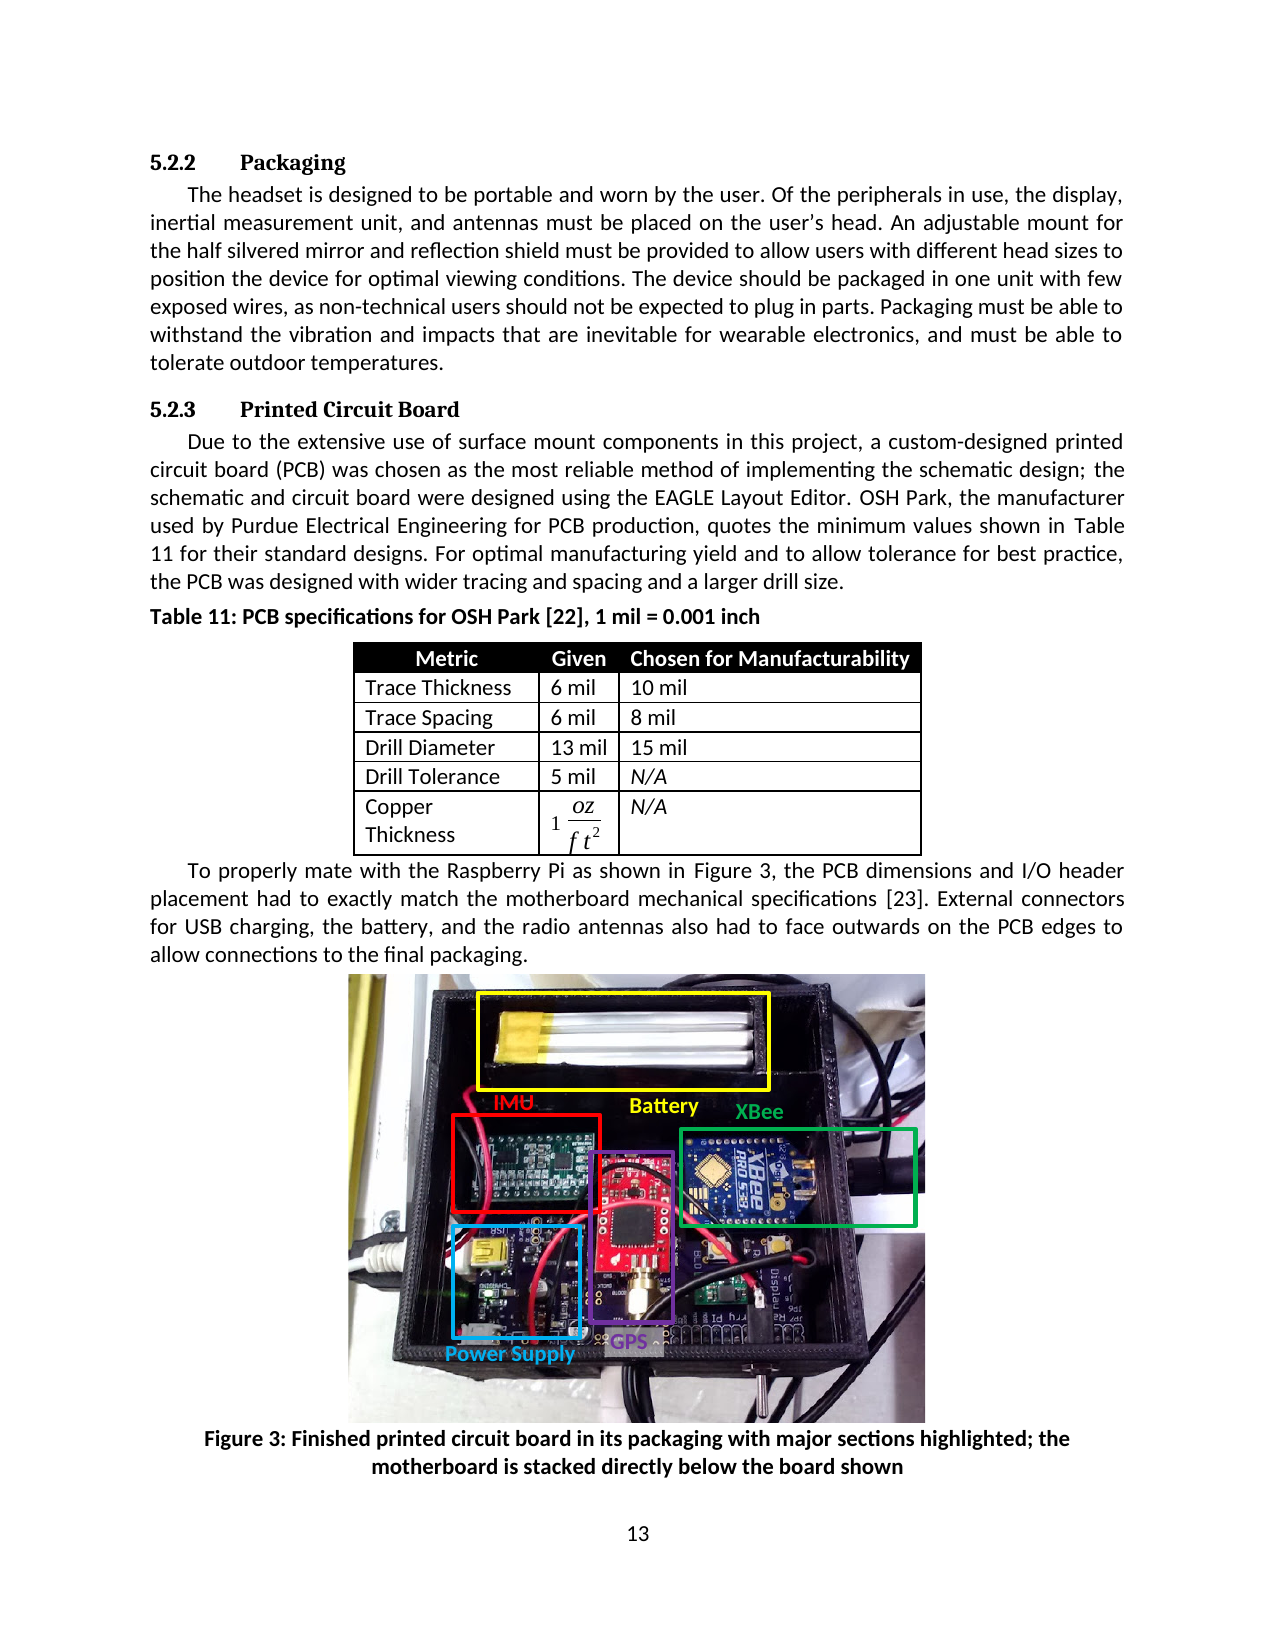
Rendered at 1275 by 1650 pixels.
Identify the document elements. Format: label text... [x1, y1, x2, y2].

table_header Given [540, 644, 618, 672]
table_cell 10 mil [620, 673, 920, 701]
text Due to the extensive use of surface mount components in this project, a custom-designed printed circuit board (PCB) was chosen as the most reliable method of implementing the schematic design; the schematic and circuit board were designed using the EAGLE Layout Editor. OSH Park, the manufacturer used by Purdue Electrical Engineering for PCB production, quotes the minimum values shown in Table 11 for their standard designs. For optimal manufacturing yield and to allow tolerance for best practice, the PCB was designed with wider tracing and spacing and a larger drill size. [150, 427, 1125, 596]
table_cell Trace Spacing [355, 703, 538, 731]
table_cell N/A [620, 792, 920, 854]
table_cell 15 mil [620, 733, 920, 761]
table_cell 6 mil [540, 703, 618, 731]
table_cell 8 mil [620, 703, 920, 731]
table_cell 1 [540, 792, 618, 854]
table_header Metric [355, 644, 538, 672]
text Figure 3: Finished printed circuit board in its packaging with major sections highlighted; the motherboard is stacked directly below the board shown [150, 1424, 1125, 1480]
table_header Chosen for Manufacturability [620, 644, 920, 672]
text Table 11: PCB specifications for OSH Park, 1 mil = 0.001 inch [150, 602, 1125, 630]
table_cell 5 mil [540, 762, 618, 790]
text To properly mate with the Raspberry Pi as shown in Figure 3, the PCB dimensions and I/O header placement had to exactly match the motherboard mechanical specifications. External connectors for USB charging, the battery, and the radio antennas also had to face outwards on the PCB edges to allow connections to the final packaging. [150, 856, 1125, 968]
table_cell 6 mil [540, 673, 618, 701]
text The headset is designed to be portable and worn by the user. Of the peripherals in use, the display, inertial measurement unit, and antennas must be placed on the user’s head. An adjustable mount for the half silvered mirror and reflection shield must be provided to allow users with different head sizes to position the device for optimal viewing conditions. The device should be packaged in one unit with few exposed wires, as non-technical users should not be expected to plug in parts. Packaging must be able to withstand the vibration and impacts that are inevitable for wearable electronics, and must be able to tolerate outdoor temperatures. [150, 180, 1125, 376]
table_cell Trace Thickness [355, 673, 538, 701]
table_cell Drill Tolerance [355, 762, 538, 790]
subtitle Printed Circuit Board [150, 397, 1125, 423]
subtitle Packaging [150, 150, 1125, 176]
picture [348, 974, 926, 1423]
table_cell 13 mil [540, 733, 618, 761]
table_cell Copper Thickness [355, 792, 538, 854]
table_cell N/A [620, 762, 920, 790]
table_cell Drill Diameter [355, 733, 538, 761]
